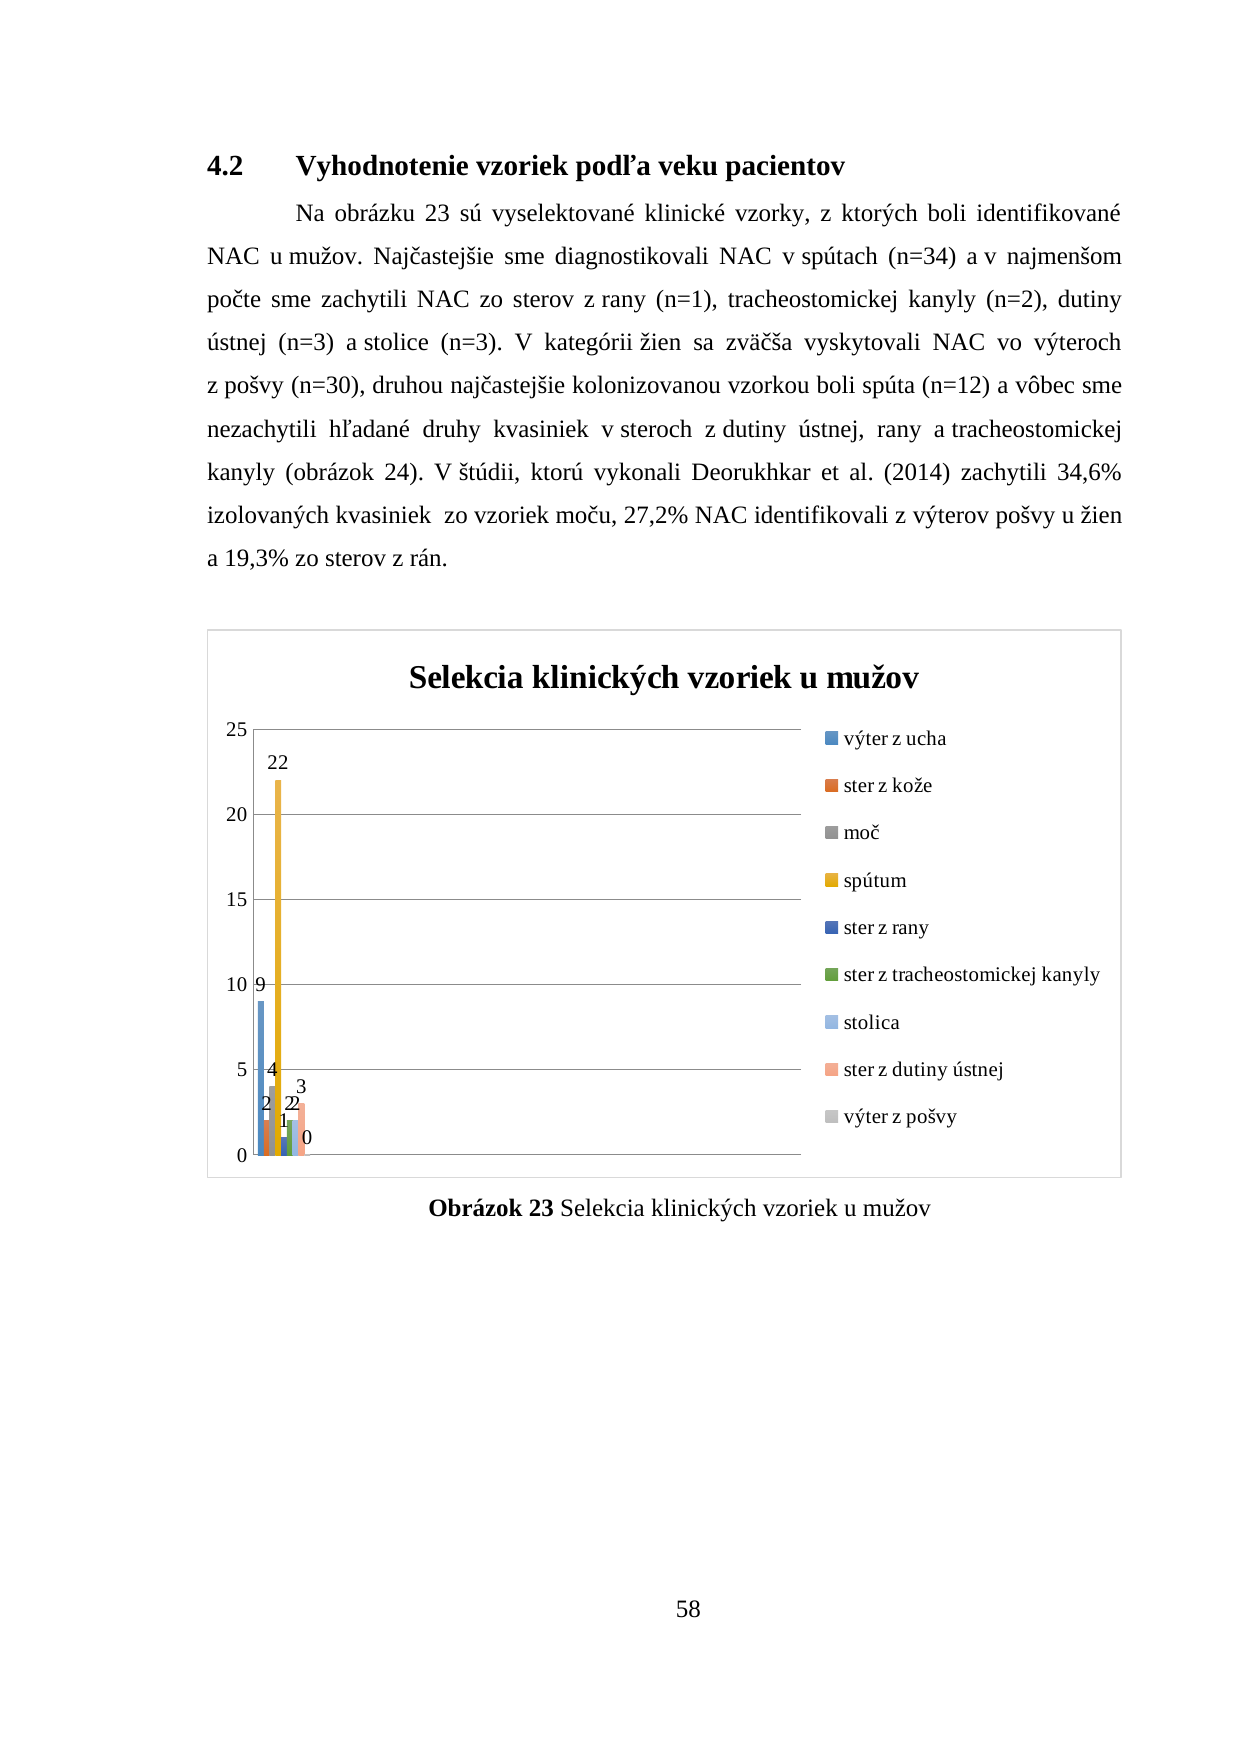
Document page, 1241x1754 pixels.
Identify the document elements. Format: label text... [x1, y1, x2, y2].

text Na obrázku 23 sú vyselektované klinické vzorky, z ktorých boli identifikované NAC u mužov. Najčastejšie sme diagnostikovali NAC v spútach (n=34) a v najmenšom počte sme zachytili NAC zo sterov z rany (n=1), tracheostomickej kanyly (n=2), dutiny ústnej (n=3) a stolice (n=3). V kategórii žien sa zväčša vyskytovali NAC vo výteroch z pošvy (n=30), druhou najčastejšie kolonizovanou vzorkou boli spúta (n=12) a vôbec sme nezachytili hľadané druhy kvasiniek v steroch z dutiny ústnej, rany a tracheostomickej kanyly (obrázok 24). V štúdii, ktorú vykonali Deorukhkar et al. (2014) zachytili 34,6% izolovaných kvasiniek zo vzoriek moču, 27,2% NAC identifikovali z výterov pošvy u žien a 19,3% zo sterov z rán. [207, 198, 1122, 572]
text 4.2 Vyhodnotenie vzoriek podľa veku pacientov [207, 148, 1122, 181]
text Obrázok 23 Selekcia klinických vzoriek u mužov [354, 1193, 1122, 1222]
